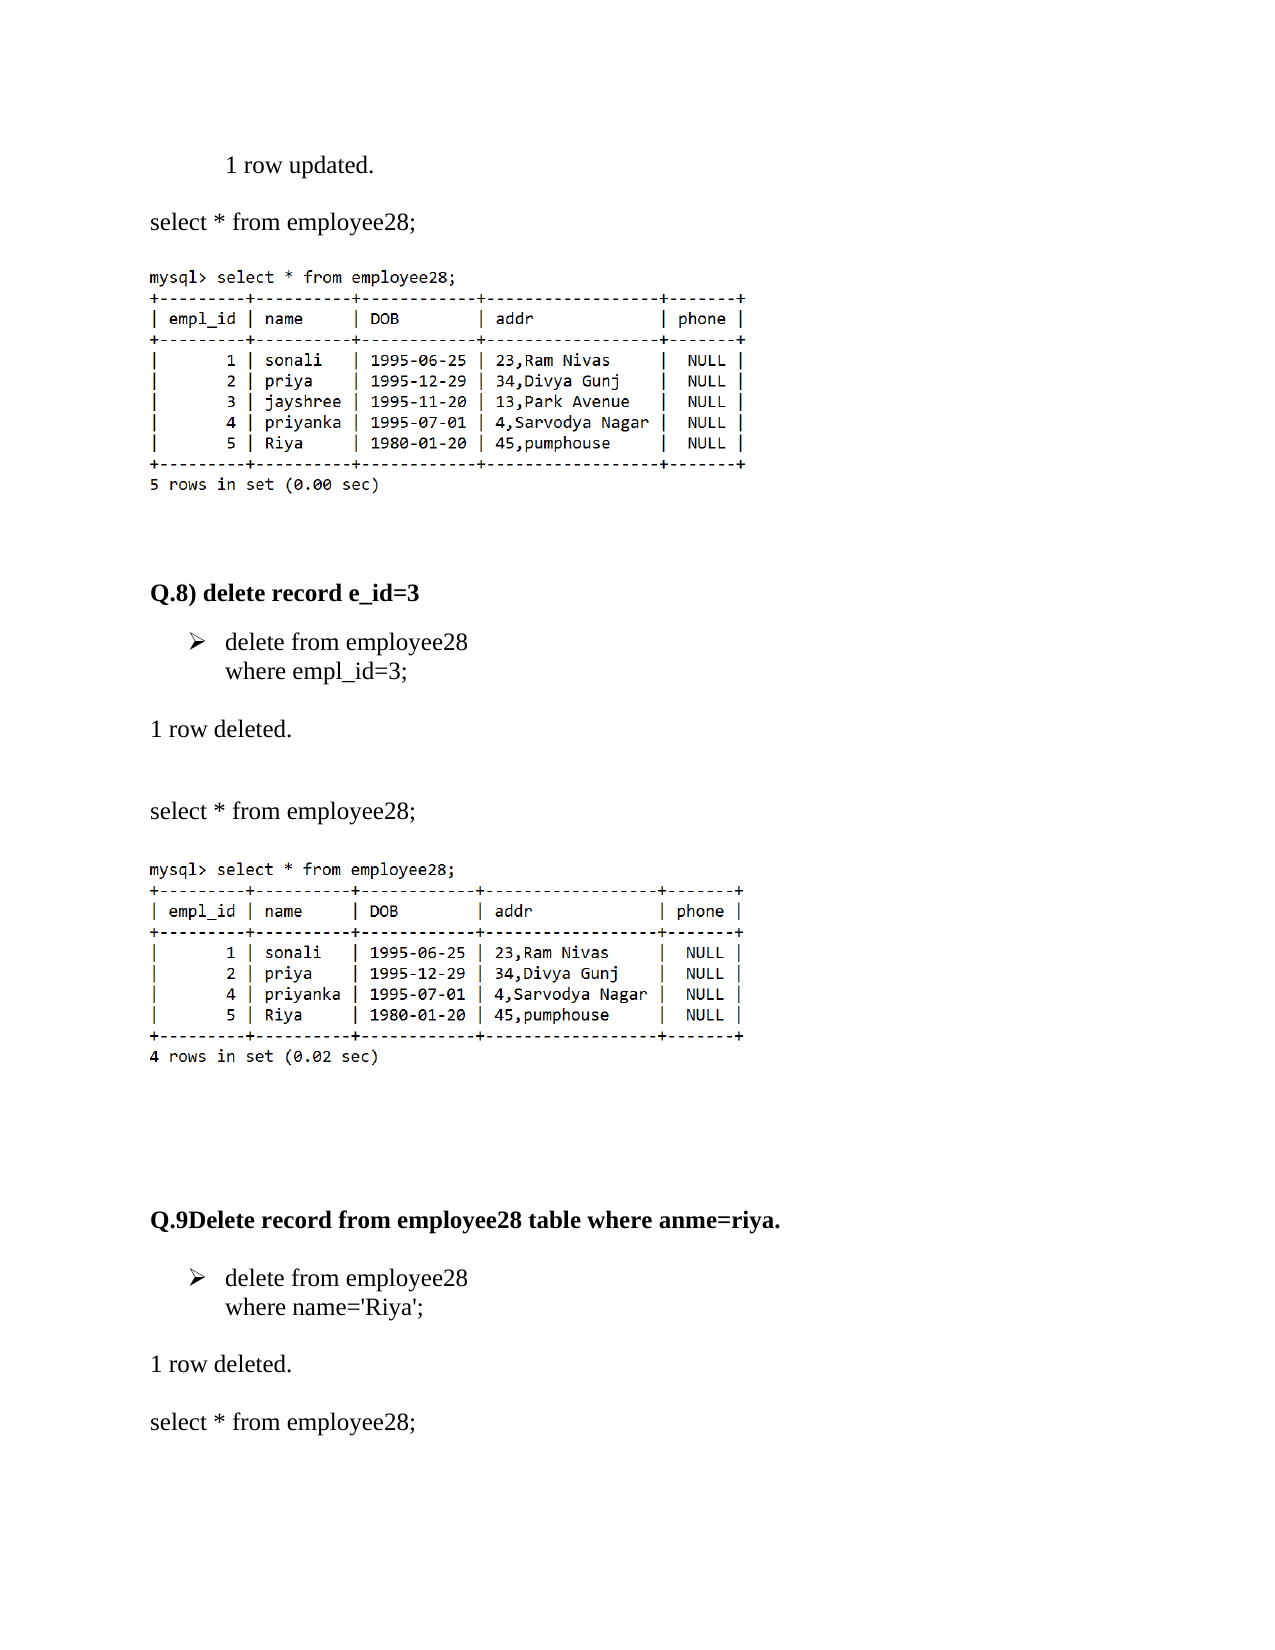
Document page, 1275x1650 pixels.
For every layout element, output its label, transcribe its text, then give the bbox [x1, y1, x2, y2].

picture [150, 850, 1125, 1074]
list where name='Riya'; [225, 1292, 1125, 1320]
picture [150, 257, 1125, 500]
text select * from employee28; [150, 1407, 1125, 1435]
text select * from employee28; [150, 796, 1125, 825]
list delete from employee28 [187, 1263, 1125, 1292]
text Q.8) delete record e_id=3 [150, 578, 1125, 607]
list delete from employee28 [187, 627, 1125, 656]
list where empl_id=3; [225, 656, 1125, 685]
text 1 row deleted. [150, 714, 1125, 742]
text 1 row deleted. [150, 1349, 1125, 1378]
list 1 row updated. [225, 150, 1125, 179]
text Q.9Delete record from employee28 table where anme=riya. [150, 1205, 1125, 1234]
text select * from employee28; [150, 207, 1125, 236]
